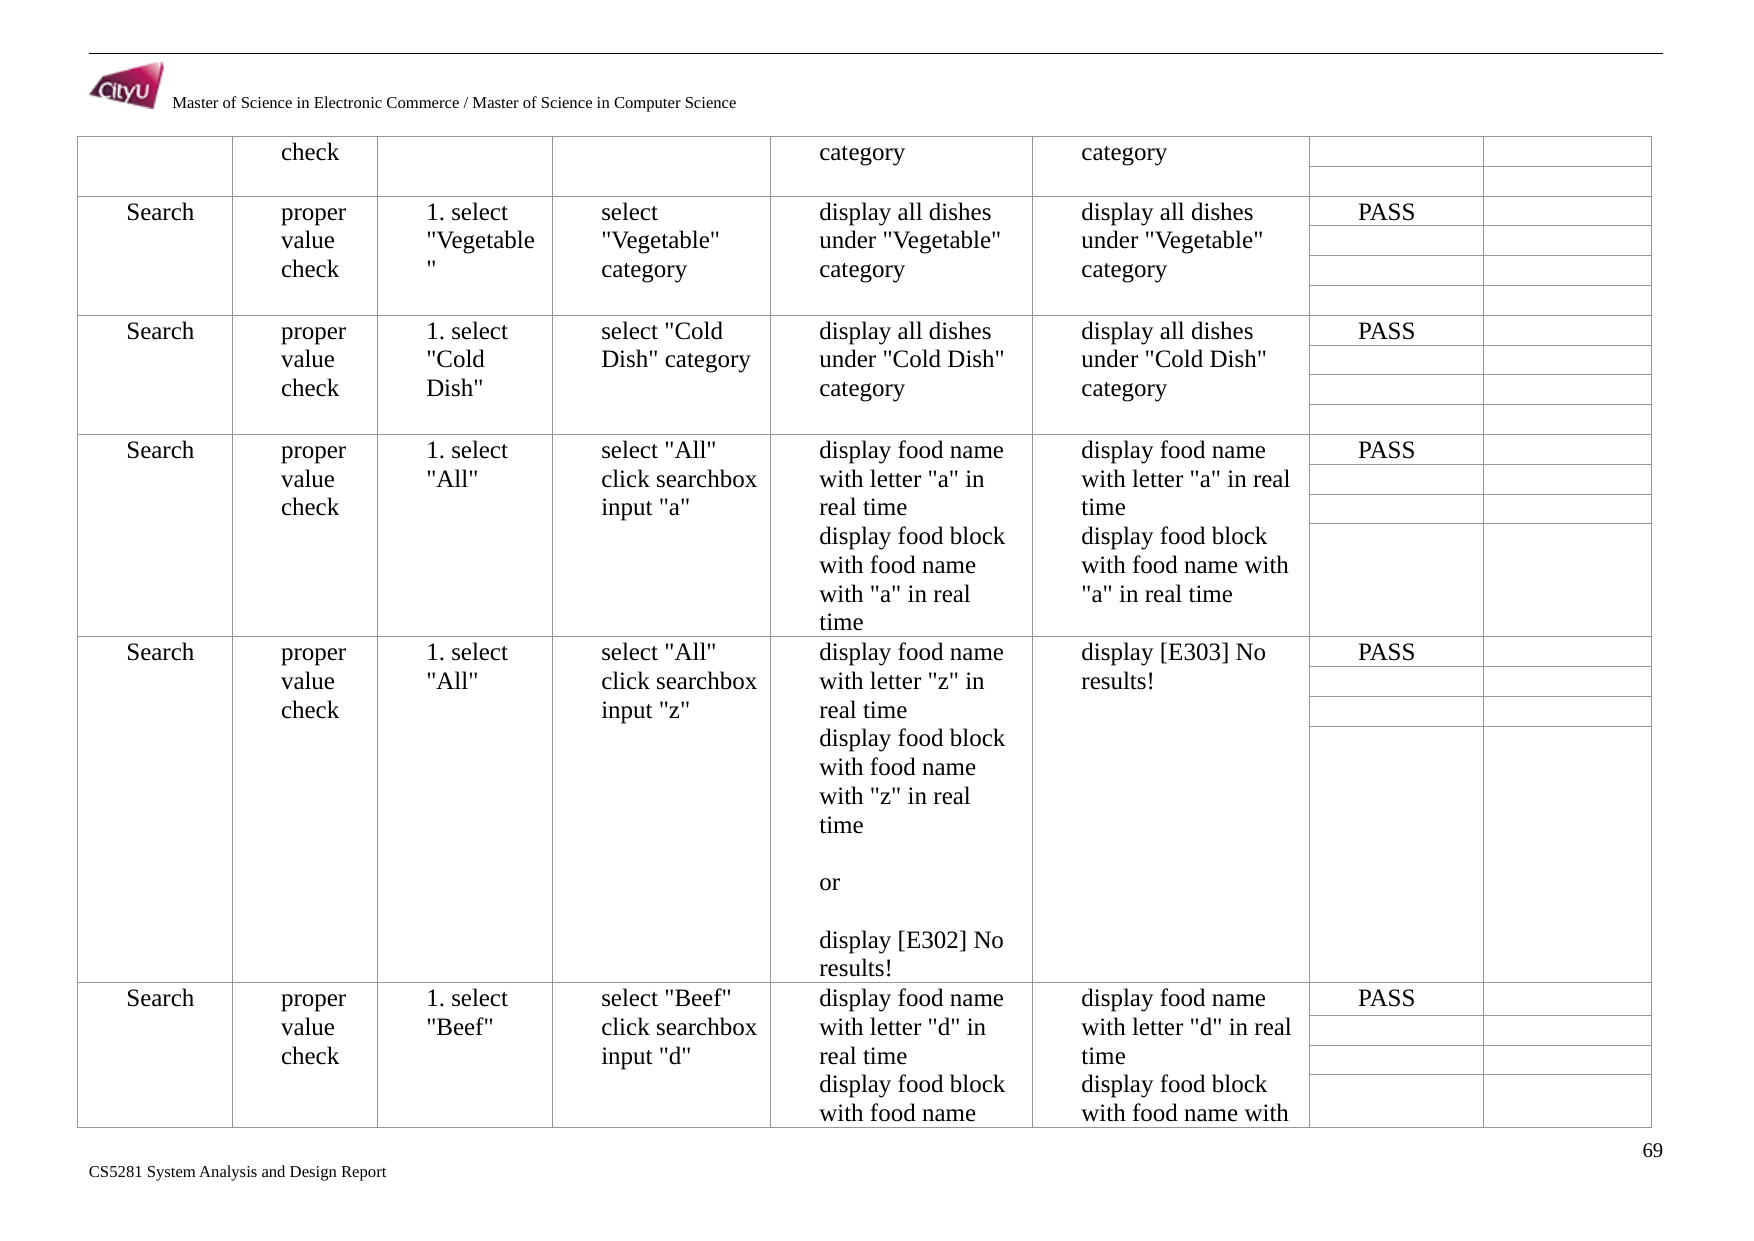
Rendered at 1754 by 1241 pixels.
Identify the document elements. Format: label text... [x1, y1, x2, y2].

table_cell Search [78, 316, 232, 434]
table_cell [1310, 1046, 1483, 1074]
table_cell [1484, 1016, 1651, 1044]
table_cell display food name with letter "d" in real time display food block with food name with "d" in real time [771, 983, 1032, 1127]
table_cell [1310, 697, 1483, 726]
table_cell [1484, 524, 1651, 636]
table_cell display all dishes under "Vegetable" category [771, 197, 1032, 315]
table_cell Search [78, 435, 232, 636]
table_cell [1310, 1075, 1483, 1127]
table_cell PASS [1310, 435, 1483, 464]
table_cell Search [78, 637, 232, 982]
table_cell [1484, 316, 1651, 344]
table_cell [1484, 375, 1651, 404]
table_cell [1310, 465, 1483, 493]
table_cell [1484, 256, 1651, 285]
table_cell PASS [1310, 637, 1483, 666]
table_cell display food name with letter "d" in real time display food block with food name with "d" in real time [1033, 983, 1309, 1127]
table_cell 1. select "Cold Dish" [378, 316, 552, 434]
table_cell [1310, 226, 1483, 255]
table_cell [1484, 697, 1651, 726]
table_cell [1484, 435, 1651, 464]
table_cell [1310, 375, 1483, 404]
table_cell display all dishes under "Vegetable" category [1033, 197, 1309, 315]
table_cell [1484, 637, 1651, 666]
table_cell 1. select "All" [378, 435, 552, 636]
table_cell [1484, 226, 1651, 255]
table_cell select "All" click searchbox input "a" [553, 435, 770, 636]
table_cell select "All" click searchbox input "z" [553, 637, 770, 982]
table_cell proper value check [233, 637, 377, 982]
table_cell [1484, 727, 1651, 982]
table_cell PASS [1310, 316, 1483, 344]
table_cell [1310, 727, 1483, 982]
table_cell 1. select "Vegetable" [378, 197, 552, 315]
table_cell [1484, 286, 1651, 315]
table_cell [1310, 495, 1483, 523]
table_cell [1484, 346, 1651, 374]
table_cell [1310, 524, 1483, 636]
table_cell [1484, 167, 1651, 196]
table_cell [1310, 256, 1483, 285]
table_cell select "Cold Dish" category [553, 316, 770, 434]
table_cell [1484, 1046, 1651, 1074]
table_cell display food name with letter "a" in real time display food block with food name with "a" in real time [1033, 435, 1309, 636]
table_cell 1. select "Beef" [378, 983, 552, 1127]
table_cell Search [78, 983, 232, 1127]
table_cell [1484, 495, 1651, 523]
table_cell PASS [1310, 197, 1483, 225]
table_cell Search [78, 197, 232, 315]
table_cell display all dishes under "Cold Dish" category [1033, 316, 1309, 434]
table_cell proper value check [233, 983, 377, 1127]
table_cell PASS [1310, 983, 1483, 1015]
table_cell [1310, 346, 1483, 374]
table_cell [1484, 465, 1651, 493]
table_cell [1484, 405, 1651, 434]
table_cell proper value check [233, 197, 377, 315]
picture [88, 61, 167, 109]
table_cell [1310, 667, 1483, 696]
table_cell [1484, 667, 1651, 696]
table_cell 1. select "All" [378, 637, 552, 982]
table_cell proper value check [233, 435, 377, 636]
table_cell select "Beef" click searchbox input "d" [553, 983, 770, 1127]
table_cell display all dishes under "Cold Dish" category [771, 316, 1032, 434]
table_cell [1484, 197, 1651, 225]
table_cell [1310, 286, 1483, 315]
table_cell [1310, 405, 1483, 434]
table_cell display food name with letter "a" in real time display food block with food name with "a" in real time [771, 435, 1032, 636]
table_cell [1310, 137, 1483, 166]
table_cell [1484, 137, 1651, 166]
table_cell display food name with letter "z" in real time display food block with food name with "z" in real time or display [E302] No results! [771, 637, 1032, 982]
table_cell proper value check [233, 316, 377, 434]
table_cell [1484, 1075, 1651, 1127]
table_cell [1310, 1016, 1483, 1044]
table_cell [1484, 983, 1651, 1015]
table_cell display [E303] No results! [1033, 637, 1309, 982]
table_cell select "Vegetable" category [553, 197, 770, 315]
table_cell [1310, 167, 1483, 196]
